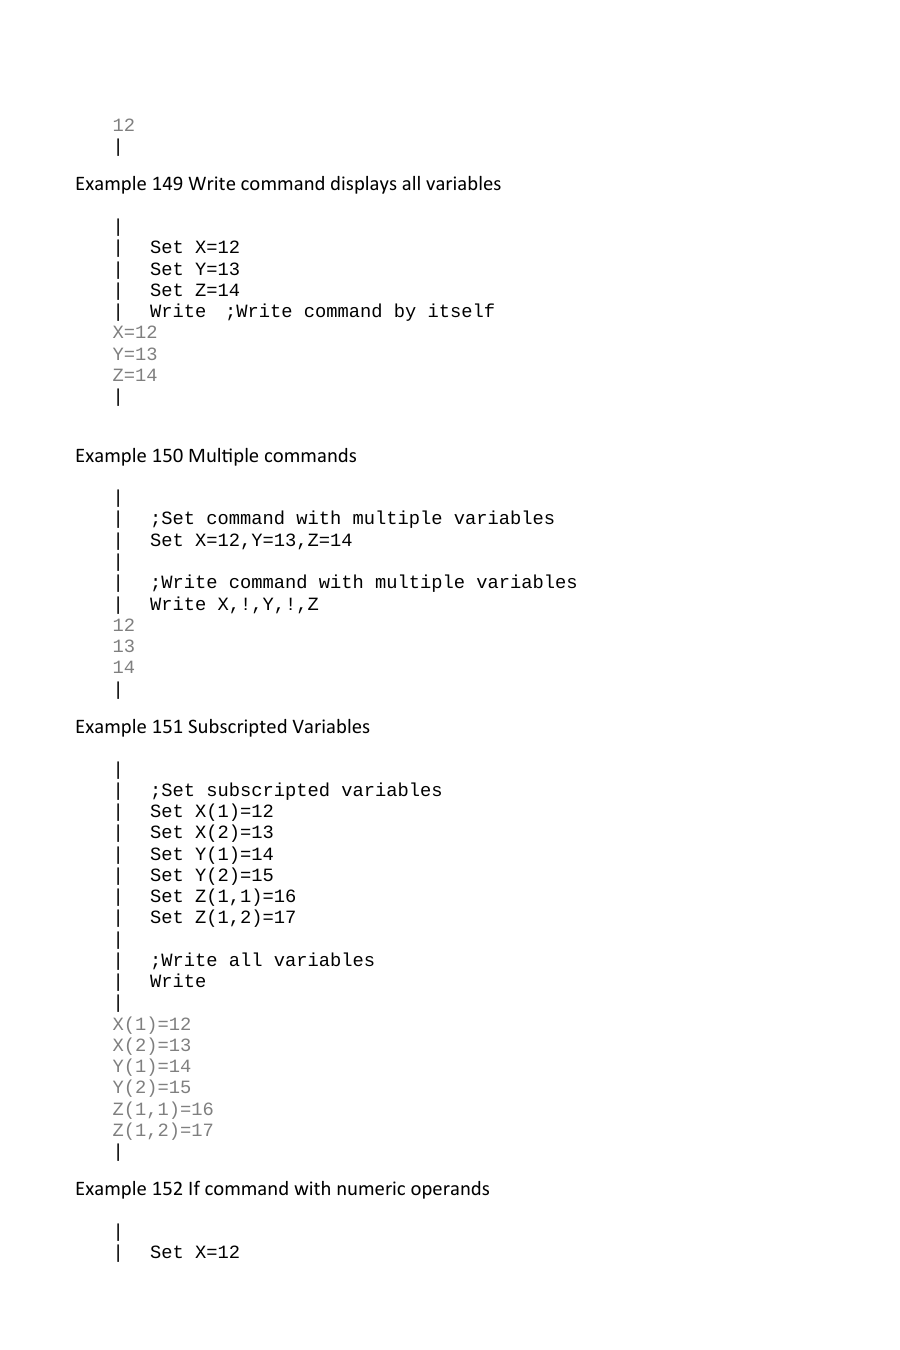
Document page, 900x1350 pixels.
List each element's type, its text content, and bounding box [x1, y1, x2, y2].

text Z=14 [112, 366, 712, 387]
text Y(1)=14 [112, 1057, 712, 1078]
text 12 [112, 616, 712, 637]
text | ;Set subscripted variables [112, 781, 712, 802]
text 14 [112, 658, 712, 679]
text | ;Write all variables [112, 951, 712, 972]
text | Write ;Write command by itself [112, 302, 712, 323]
text Y(2)=15 [112, 1078, 712, 1099]
text | Write X,!,Y,!,Z [112, 594, 712, 616]
text | Set X(1)=12 [112, 802, 712, 823]
text | [112, 488, 712, 509]
text | Set Y(1)=14 [112, 844, 712, 866]
text | [112, 552, 712, 573]
text | [75, 387, 712, 408]
text Z(1,2)=17 [112, 1121, 712, 1142]
text | [112, 679, 712, 701]
text Y=13 [112, 344, 712, 366]
text | [112, 993, 712, 1014]
text | Set Z(1,1)=16 [112, 887, 712, 908]
text | Set X=12 [112, 1243, 712, 1264]
text | Write [112, 972, 712, 993]
text | [112, 1222, 712, 1243]
text 13 [112, 637, 712, 658]
text | Set Z=14 [112, 281, 712, 302]
text Z(1,1)=16 [112, 1099, 712, 1121]
text | [75, 137, 712, 158]
text | Set X=12,Y=13,Z=14 [112, 531, 712, 552]
text 12 [112, 116, 712, 137]
text | Set Y(2)=15 [112, 866, 712, 887]
text | [112, 929, 712, 951]
text | Set X(2)=13 [112, 823, 712, 844]
text X=12 [112, 323, 712, 344]
text | Set Y=13 [112, 259, 712, 281]
text | [112, 759, 712, 781]
text | [112, 1142, 712, 1163]
text | Set Z(1,2)=17 [112, 908, 712, 929]
text | ;Set command with multiple variables [112, 509, 712, 531]
text | Set X=12 [112, 238, 712, 259]
text X(2)=13 [112, 1036, 712, 1057]
text | [75, 217, 712, 238]
text | ;Write command with multiple variables [112, 573, 712, 594]
text X(1)=12 [112, 1014, 712, 1036]
